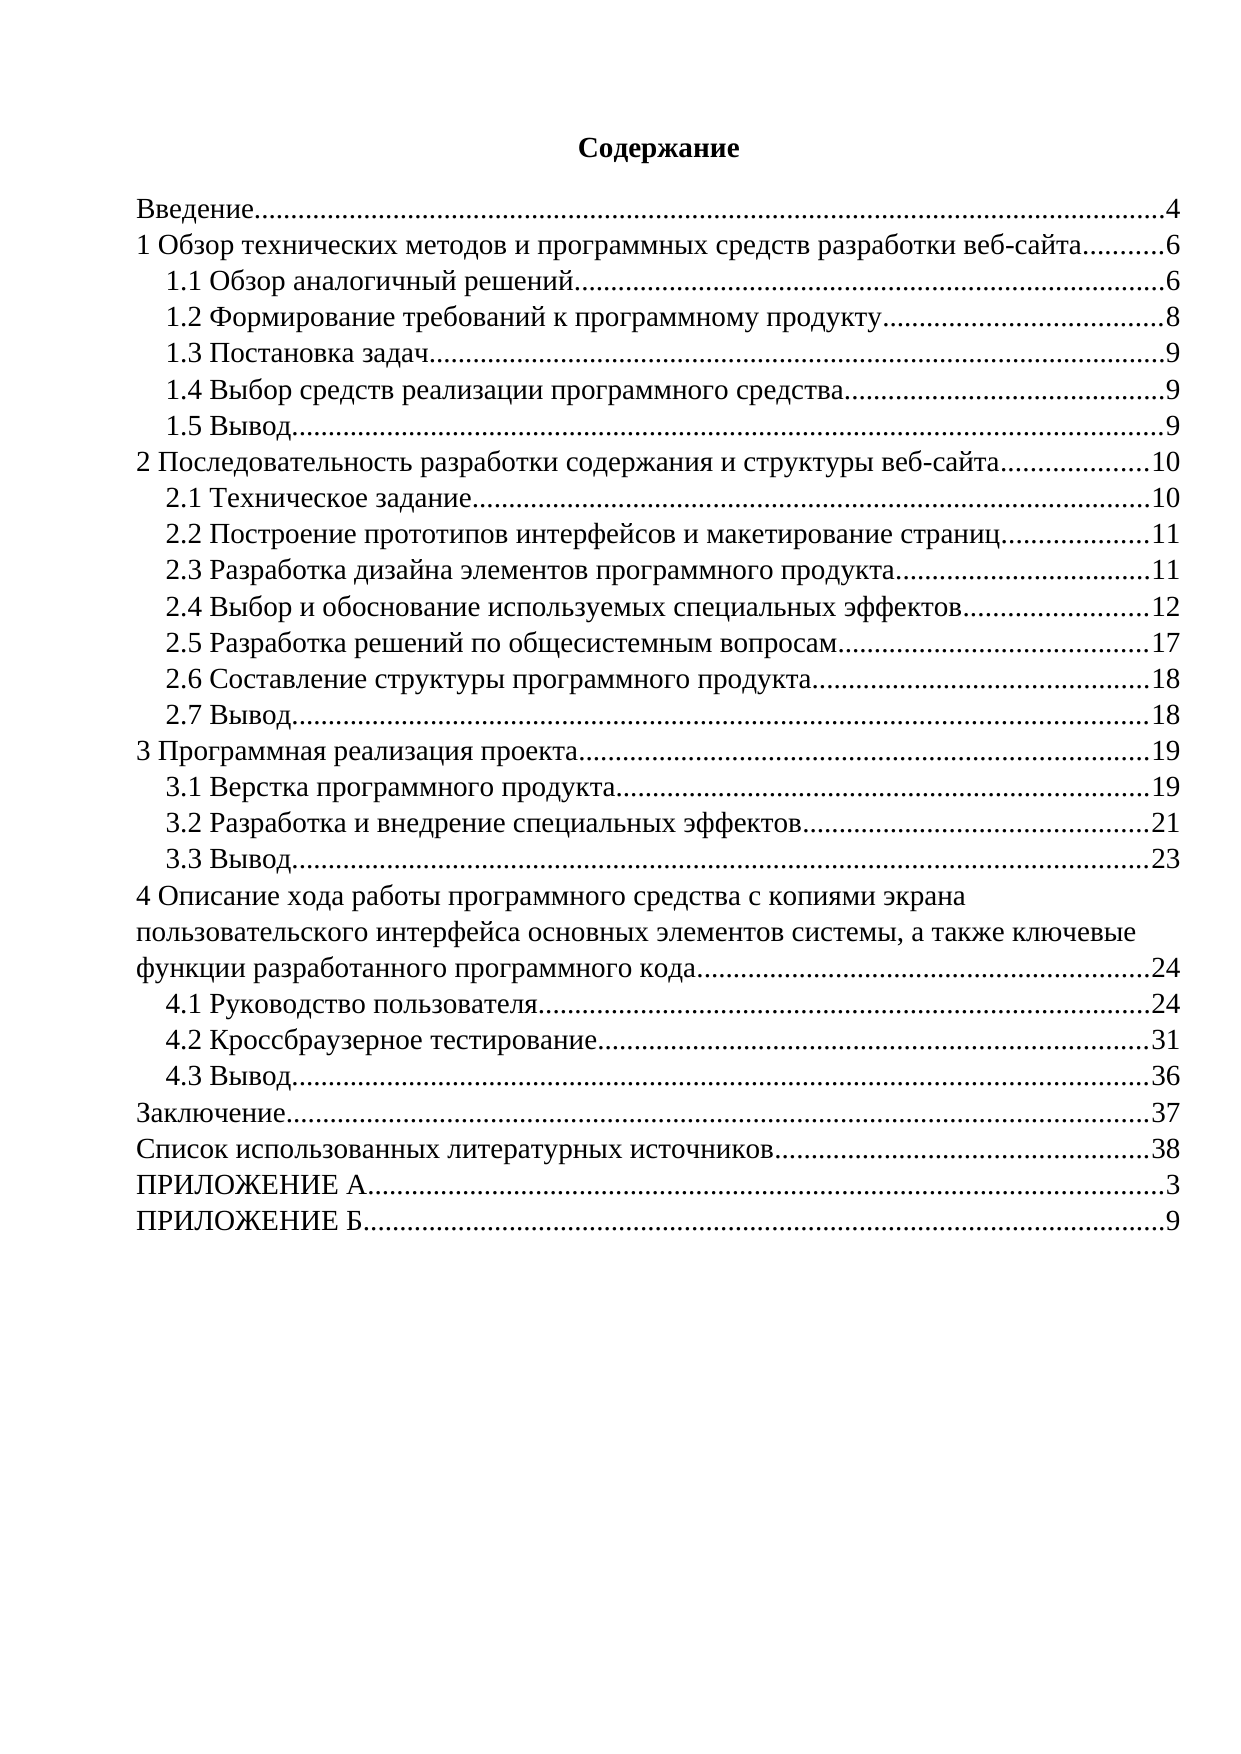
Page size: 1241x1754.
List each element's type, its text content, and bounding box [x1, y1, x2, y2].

subtitle Содержание [136, 130, 1181, 163]
